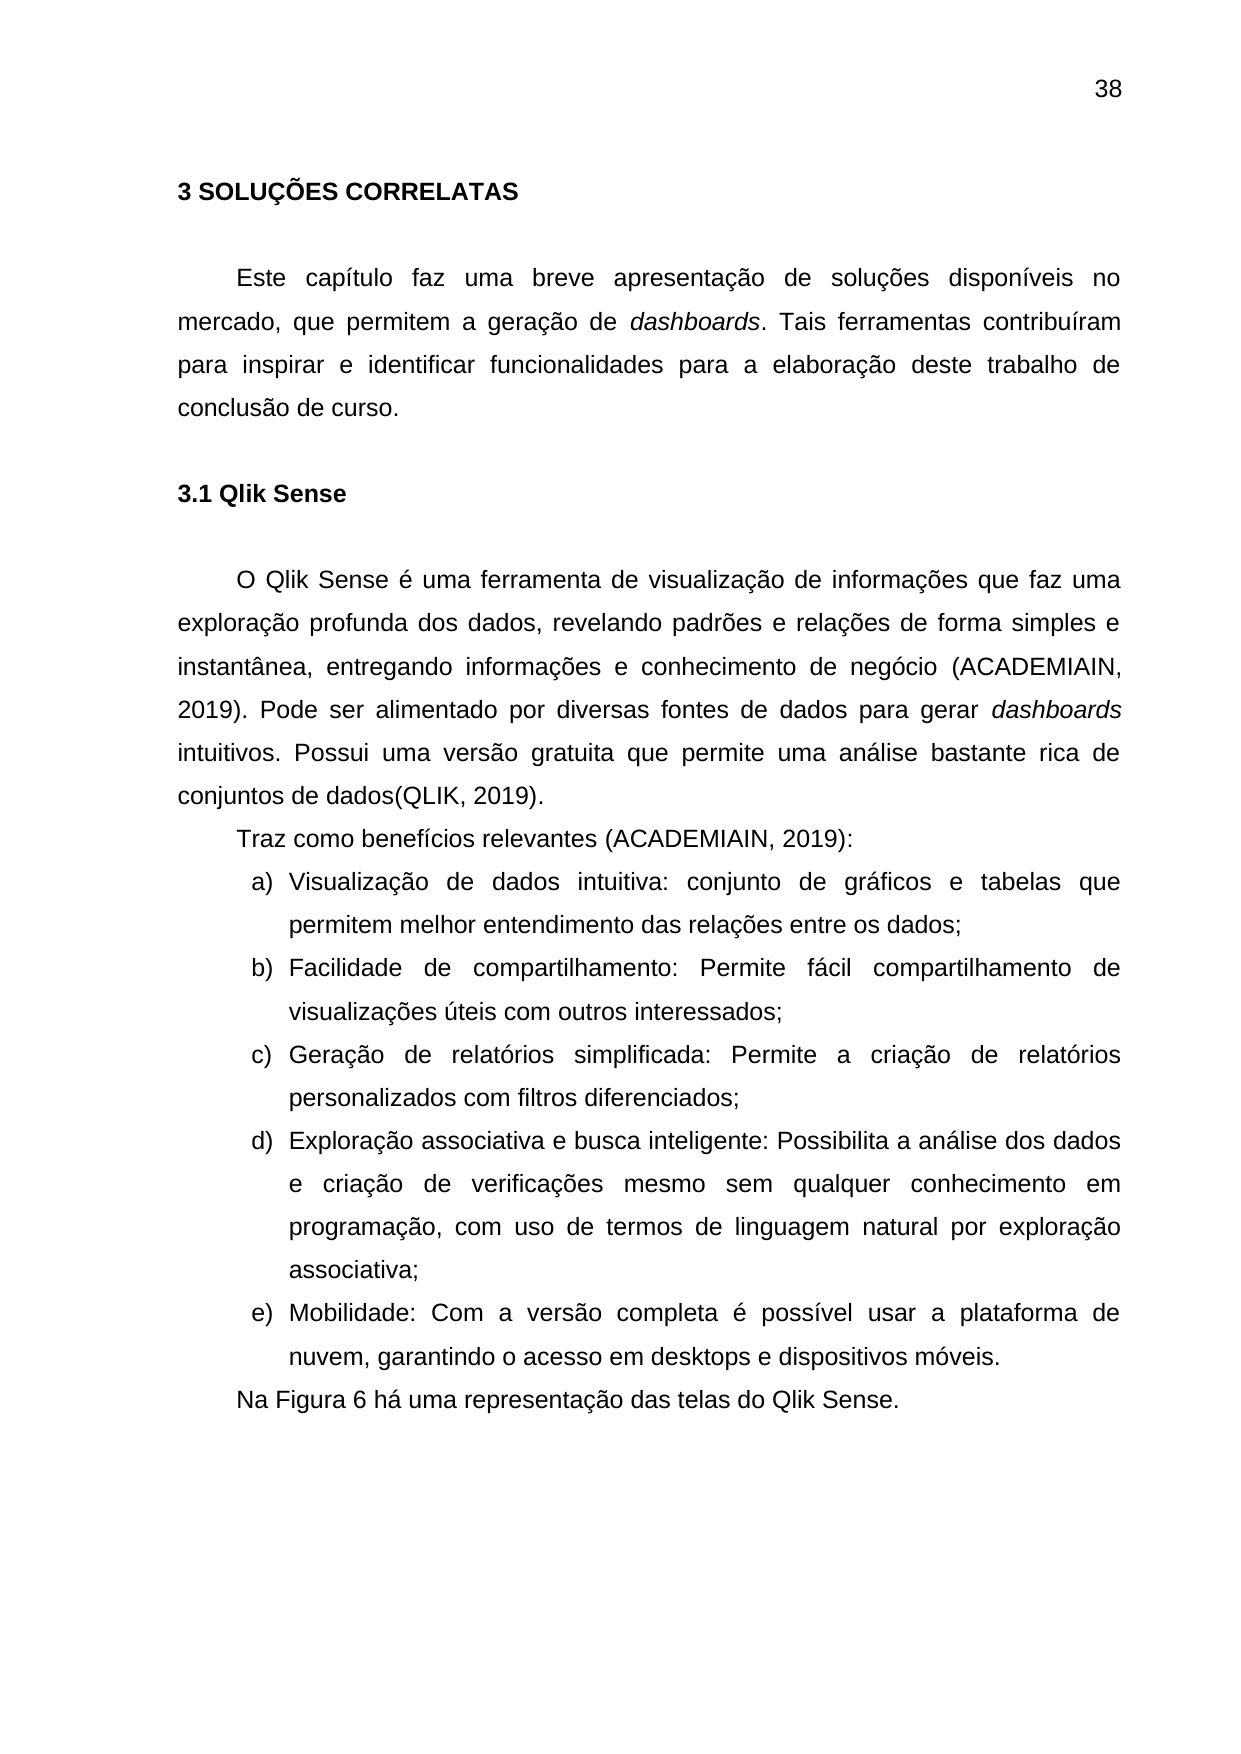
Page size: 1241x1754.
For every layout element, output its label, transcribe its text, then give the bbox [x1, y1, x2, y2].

text Traz como benefícios relevantes (ACADEMIAIN, 2019): [177, 824, 1122, 853]
list Geração de relatórios simplificada: Permite a criação de relatórios personalizados com filtros diferenciados; [251, 1040, 1122, 1112]
list Exploração associativa e busca inteligente: Possibilita a análise dos dados e criação de verificações mesmo sem qualquer conhecimento em programação, com uso de termos de linguagem natural por exploração associativa; [251, 1126, 1122, 1284]
list Mobilidade: Com a versão completa é possível usar a plataforma de nuvem, garantindo o acesso em desktops e dispositivos móveis. [251, 1298, 1122, 1370]
text Na Figura 6 há uma representação das telas do Qlik Sense. [177, 1385, 1122, 1413]
subtitle 3 SOLUÇÕES CORRELATAS [177, 177, 1122, 206]
list Visualização de dados intuitiva: conjunto de gráficos e tabelas que permitem melhor entendimento das relações entre os dados; [251, 867, 1122, 939]
text Este capítulo faz uma breve apresentação de soluções disponíveis no mercado, que permitem a geração de dashboards. Tais ferramentas contribuíram para inspirar e identificar funcionalidades para a elaboração deste trabalho de conclusão de curso. [177, 263, 1122, 422]
list Facilidade de compartilhamento: Permite fácil compartilhamento de visualizações úteis com outros interessados; [251, 953, 1122, 1025]
subtitle 3.1 Qlik Sense [177, 479, 1122, 508]
text O Qlik Sense é uma ferramenta de visualização de informações que faz uma exploração profunda dos dados, revelando padrões e relações de forma simples e instantânea, entregando informações e conhecimento de negócio (ACADEMIAIN, 2019). Pode ser alimentado por diversas fontes de dados para gerar dashboards intuitivos. Possui uma versão gratuita que permite uma análise bastante rica de conjuntos de dados(QLIK, 2019). [177, 565, 1122, 810]
